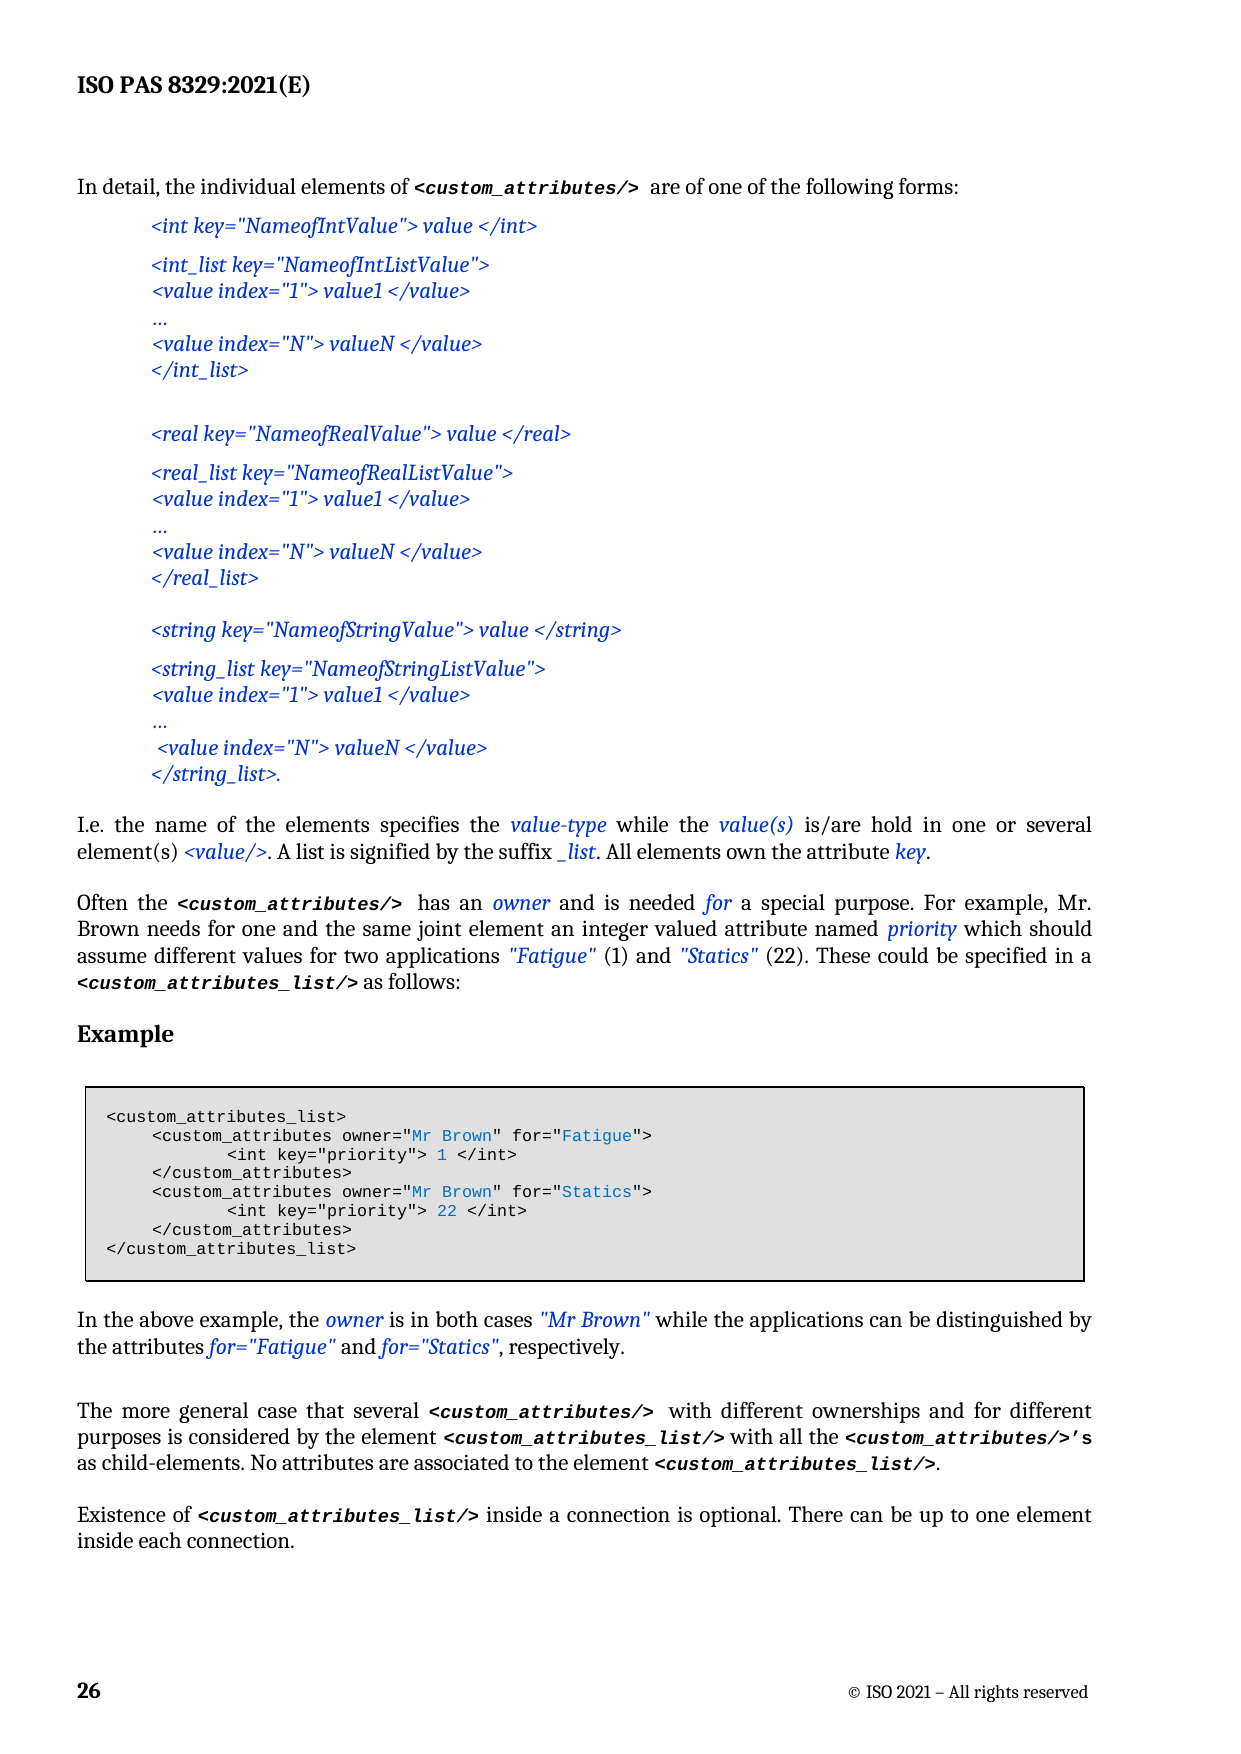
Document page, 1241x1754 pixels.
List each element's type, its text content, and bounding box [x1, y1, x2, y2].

text … [151, 512, 1092, 539]
text </custom_attributes> [86, 1162, 1083, 1181]
text </real_list> [151, 565, 1092, 591]
text <value index="1"> value1 </value> [151, 486, 1092, 512]
text <int key="priority"> 22 </int> [86, 1199, 1083, 1218]
text <int_list key="NameofIntListValue"> [151, 252, 1092, 278]
text … [151, 304, 1092, 331]
text <int key="priority"> 1 </int> [86, 1143, 1083, 1162]
text <value index="1"> value1 </value> [151, 278, 1092, 304]
text <real_list key="NameofRealListValue"> [151, 460, 1092, 486]
text The more general case that several <custom_attributes/> with different ownerships and for different purposes is considered by the element <custom_attributes_list/> with all the <custom_attributes/>’s as child-elements. No attributes are associated to the element <custom_attributes_list/>. [77, 1397, 1092, 1477]
text In detail, the individual elements of <custom_attributes/> are of one of the following forms: [77, 174, 1092, 200]
text <string key="NameofStringValue"> value </string> [151, 616, 1092, 643]
text Example [77, 1020, 1092, 1049]
text … [151, 708, 1092, 734]
text </string_list>. [151, 761, 1092, 787]
text <value index="N"> valueN </value> [151, 331, 1092, 357]
text Often the <custom_attributes/> has an owner and is needed for a special purpose. For example, Mr. Brown needs for one and the same joint element an integer valued attribute named priority which should assume different values for two applications "Fatigue" (1) and "Statics" (22). These could be specified in a <custom_attributes_list/> as follows: [77, 890, 1092, 995]
text <value index="N"> valueN </value> [151, 539, 1092, 565]
text </int_list> [151, 357, 1092, 383]
text <int key="NameofIntValue"> value </int> [151, 213, 1092, 239]
text <value index="N"> valueN </value> [151, 734, 1092, 761]
text </custom_attributes> [86, 1218, 1083, 1237]
text <custom_attributes owner="Mr Brown" for="Fatigue"> [86, 1124, 1083, 1143]
text <custom_attributes owner="Mr Brown" for="Statics"> [86, 1181, 1083, 1199]
text <custom_attributes_list> [86, 1105, 1083, 1124]
text I.e. the name of the elements specifies the value-type while the value(s) is/are hold in one or several element(s) <value/>. A list is signified by the suffix _list. All elements own the attribute key. [77, 812, 1092, 865]
text In the above example, the owner is in both cases "Mr Brown" while the applications can be distinguished by the attributes for="Fatigue" and for="Statics", respectively. [77, 1307, 1092, 1360]
text <real key="NameofRealValue"> value </real> [151, 421, 1092, 447]
text <value index="1"> value1 </value> [151, 682, 1092, 708]
text </custom_attributes_list> [86, 1237, 1083, 1256]
text Existence of <custom_attributes_list/> inside a connection is optional. There can be up to one element inside each connection. [77, 1502, 1092, 1554]
text <string_list key="NameofStringListValue"> [151, 655, 1092, 682]
